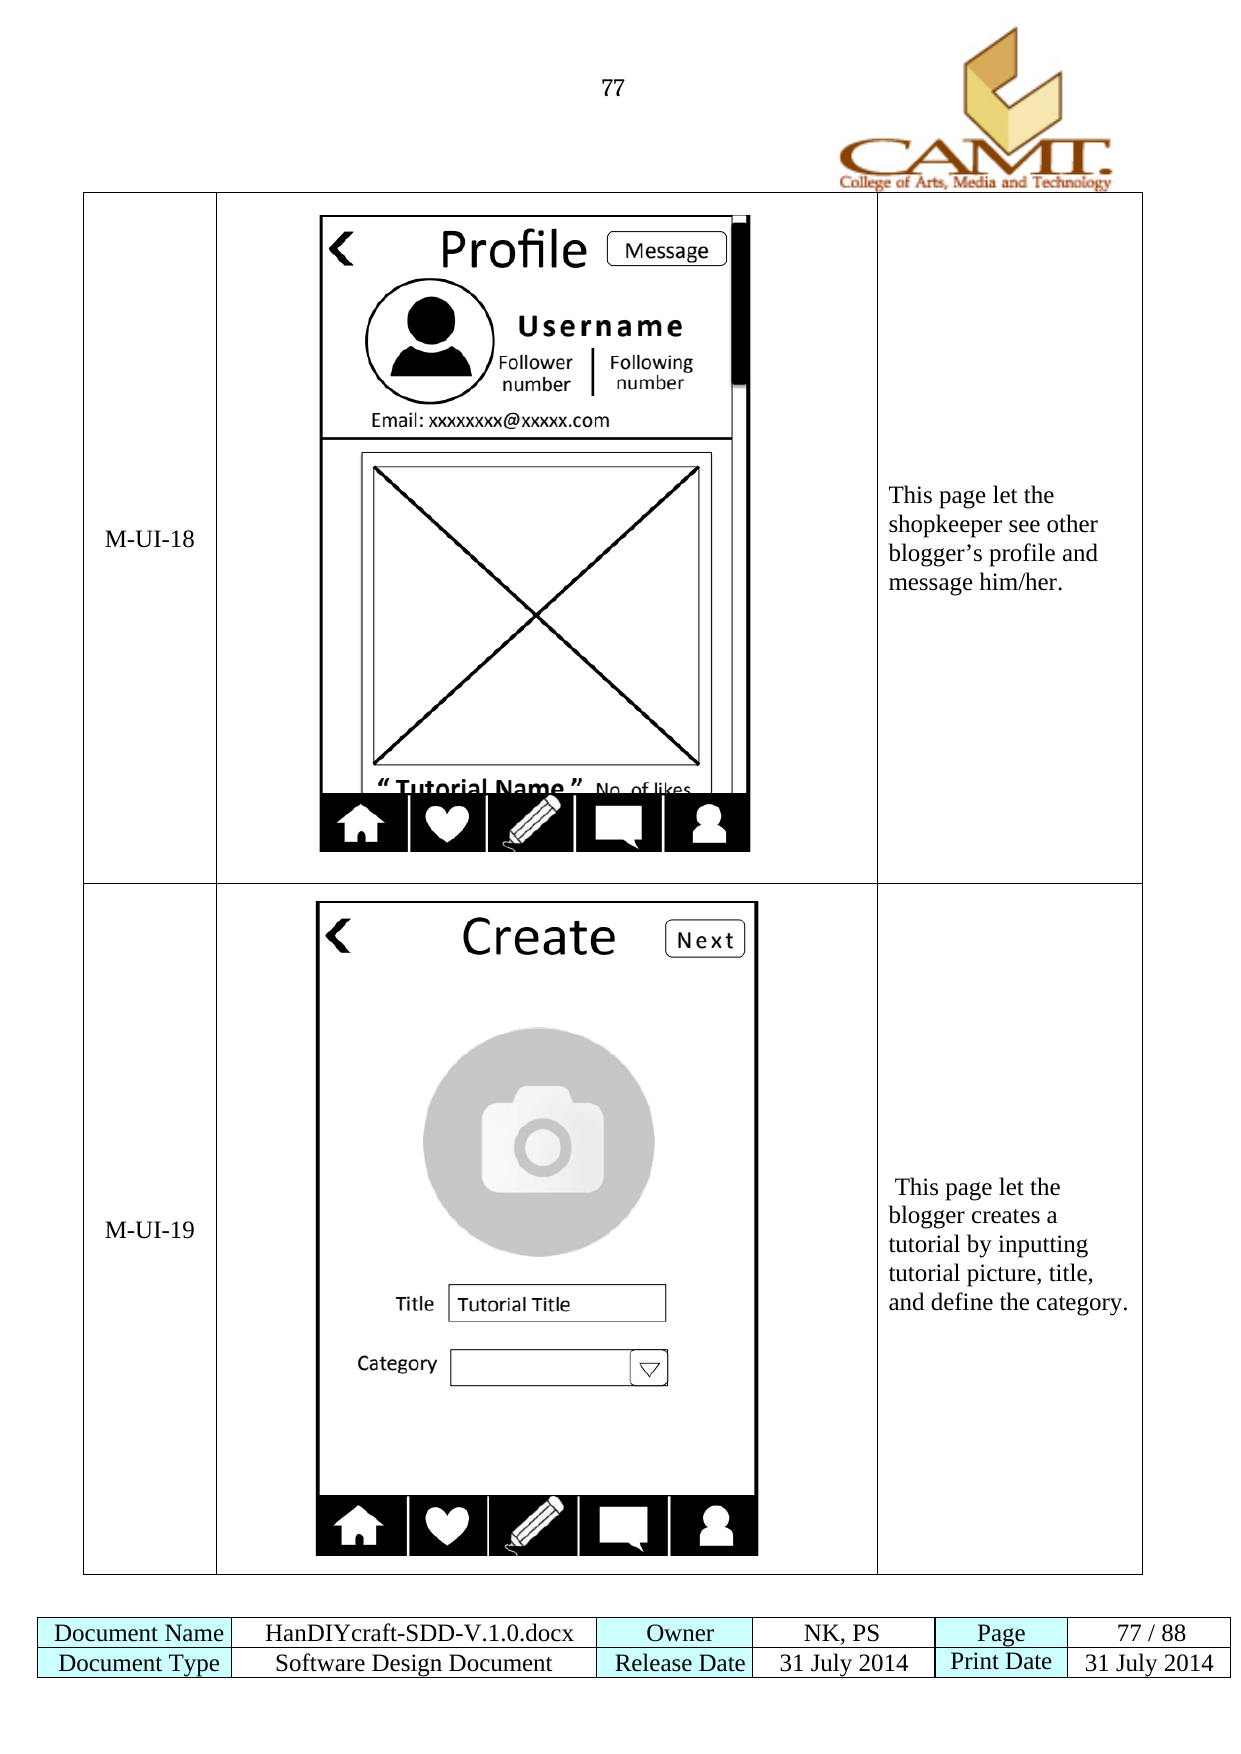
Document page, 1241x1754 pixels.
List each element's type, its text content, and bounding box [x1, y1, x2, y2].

table_cell [217, 884, 877, 1574]
table_cell This page let the blogger creates a tutorial by inputting tutorial picture, title, and define the category. [878, 884, 1142, 1574]
table_cell This page let the shopkeeper see other blogger’s profile and message him/her. [878, 193, 1142, 883]
picture [755, 18, 1221, 207]
table_cell M-UI-18 [84, 193, 216, 883]
table_cell M-UI-19 [84, 884, 216, 1574]
table_cell [217, 193, 877, 883]
